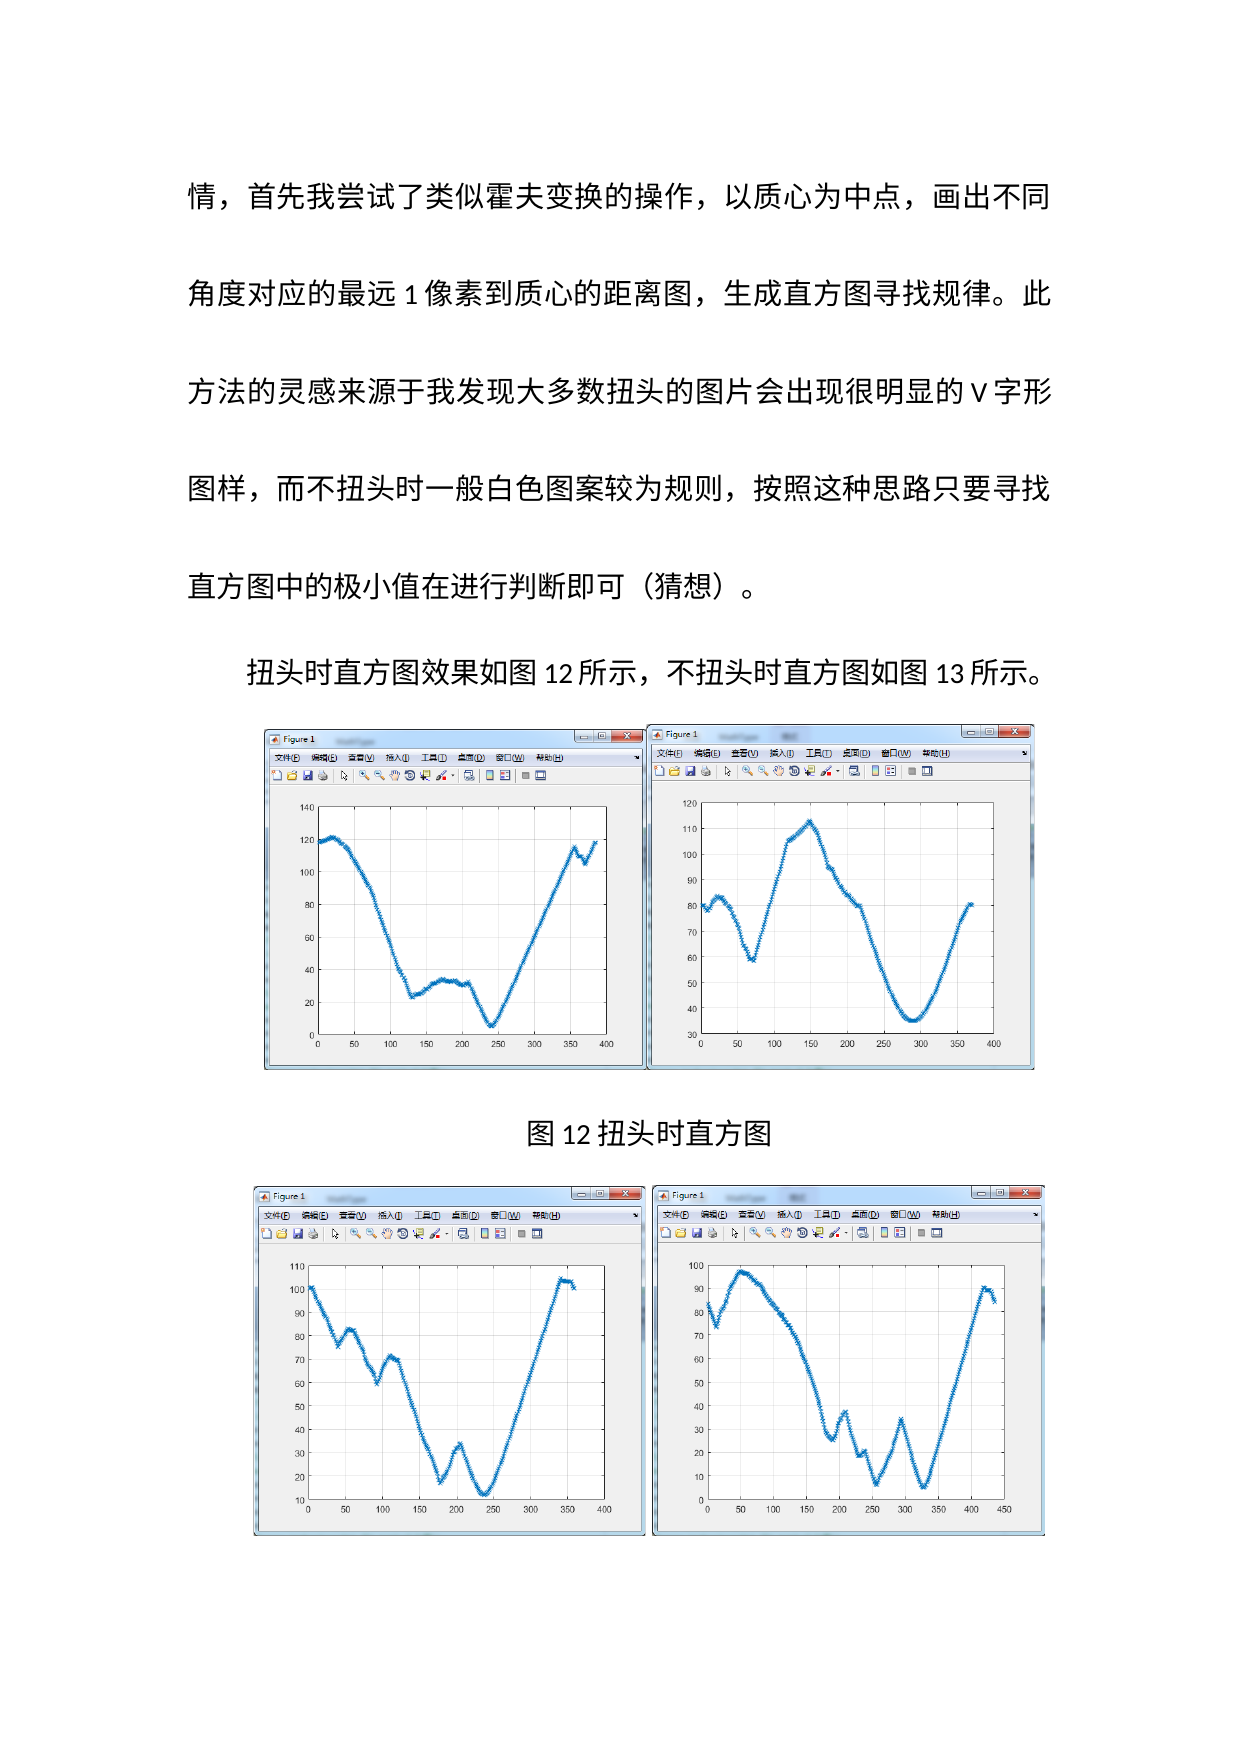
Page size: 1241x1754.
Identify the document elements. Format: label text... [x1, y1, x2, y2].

picture [652, 1185, 1045, 1536]
text 扭头时直方图效果如图12所示，不扭头时直方图如图13所示。 [187, 638, 1053, 703]
picture [253, 1186, 646, 1536]
picture [264, 724, 1035, 1070]
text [187, 162, 1053, 617]
text 图12 扭头时直方图 [187, 1099, 1053, 1164]
